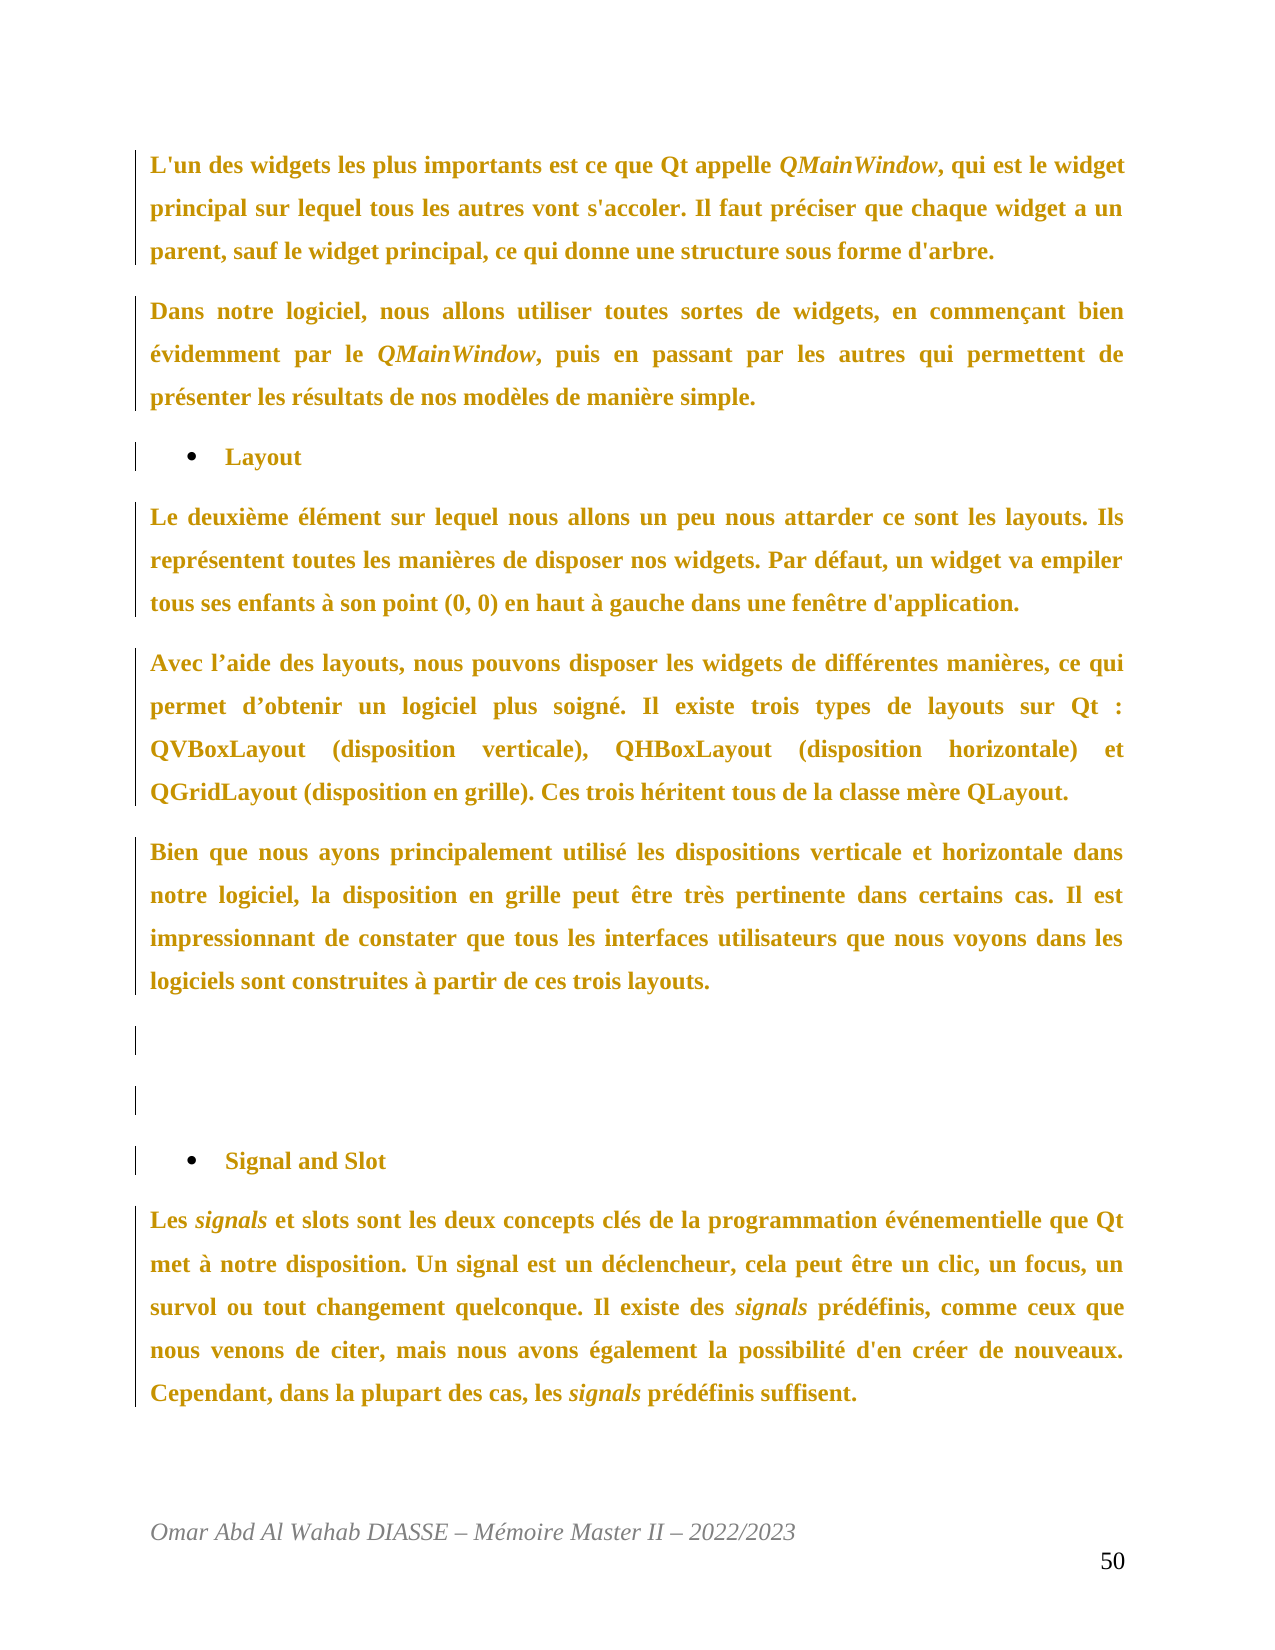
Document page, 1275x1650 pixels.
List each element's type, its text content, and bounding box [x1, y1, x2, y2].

text Avec l’aide des layouts, nous pouvons disposer les widgets de différentes manières, ce qui permet d’obtenir un logiciel plus soigné. Il existe trois types de layouts sur Qt : QVBoxLayout (disposition verticale), QHBoxLayout (disposition horizontale) et QGridLayout (disposition en grille). Ces trois héritent tous de la classe mère QLayout. [150, 648, 1125, 806]
text L'un des widgets les plus importants est ce que Qt appelle QMainWindow, qui est le widget principal sur lequel tous les autres vont s'accoler. Il faut préciser que chaque widget a un parent, sauf le widget principal, ce qui donne une structure sous forme d'arbre. [150, 150, 1125, 265]
text Les signals et slots sont les deux concepts clés de la programmation événementielle que Qt met à notre disposition. Un signal est un déclencheur, cela peut être un clic, un focus, un survol ou tout changement quelconque. Il existe des signals prédéfinis, comme ceux que nous venons de citer, mais nous avons également la possibilité d'en créer de nouveaux. Cependant, dans la plupart des cas, les signals prédéfinis suffisent. [150, 1206, 1125, 1407]
text Bien que nous ayons principalement utilisé les dispositions verticale et horizontale dans notre logiciel, la disposition en grille peut être très pertinente dans certains cas. Il est impressionnant de constater que tous les interfaces utilisateurs que nous voyons dans les logiciels sont construites à partir de ces trois layouts. [150, 837, 1125, 995]
text Le deuxième élément sur lequel nous allons un peu nous attarder ce sont les layouts. Ils représentent toutes les manières de disposer nos widgets. Par défaut, un widget va empiler tous ses enfants à son point (0, 0) en haut à gauche dans une fenêtre d'application. [150, 502, 1125, 617]
text Dans notre logiciel, nous allons utiliser toutes sortes de widgets, en commençant bien évidemment par le QMainWindow, puis en passant par les autres qui permettent de présenter les résultats de nos modèles de manière simple. [150, 296, 1125, 411]
list Signal and Slot [187, 1146, 1125, 1174]
list Layout [187, 442, 1125, 471]
